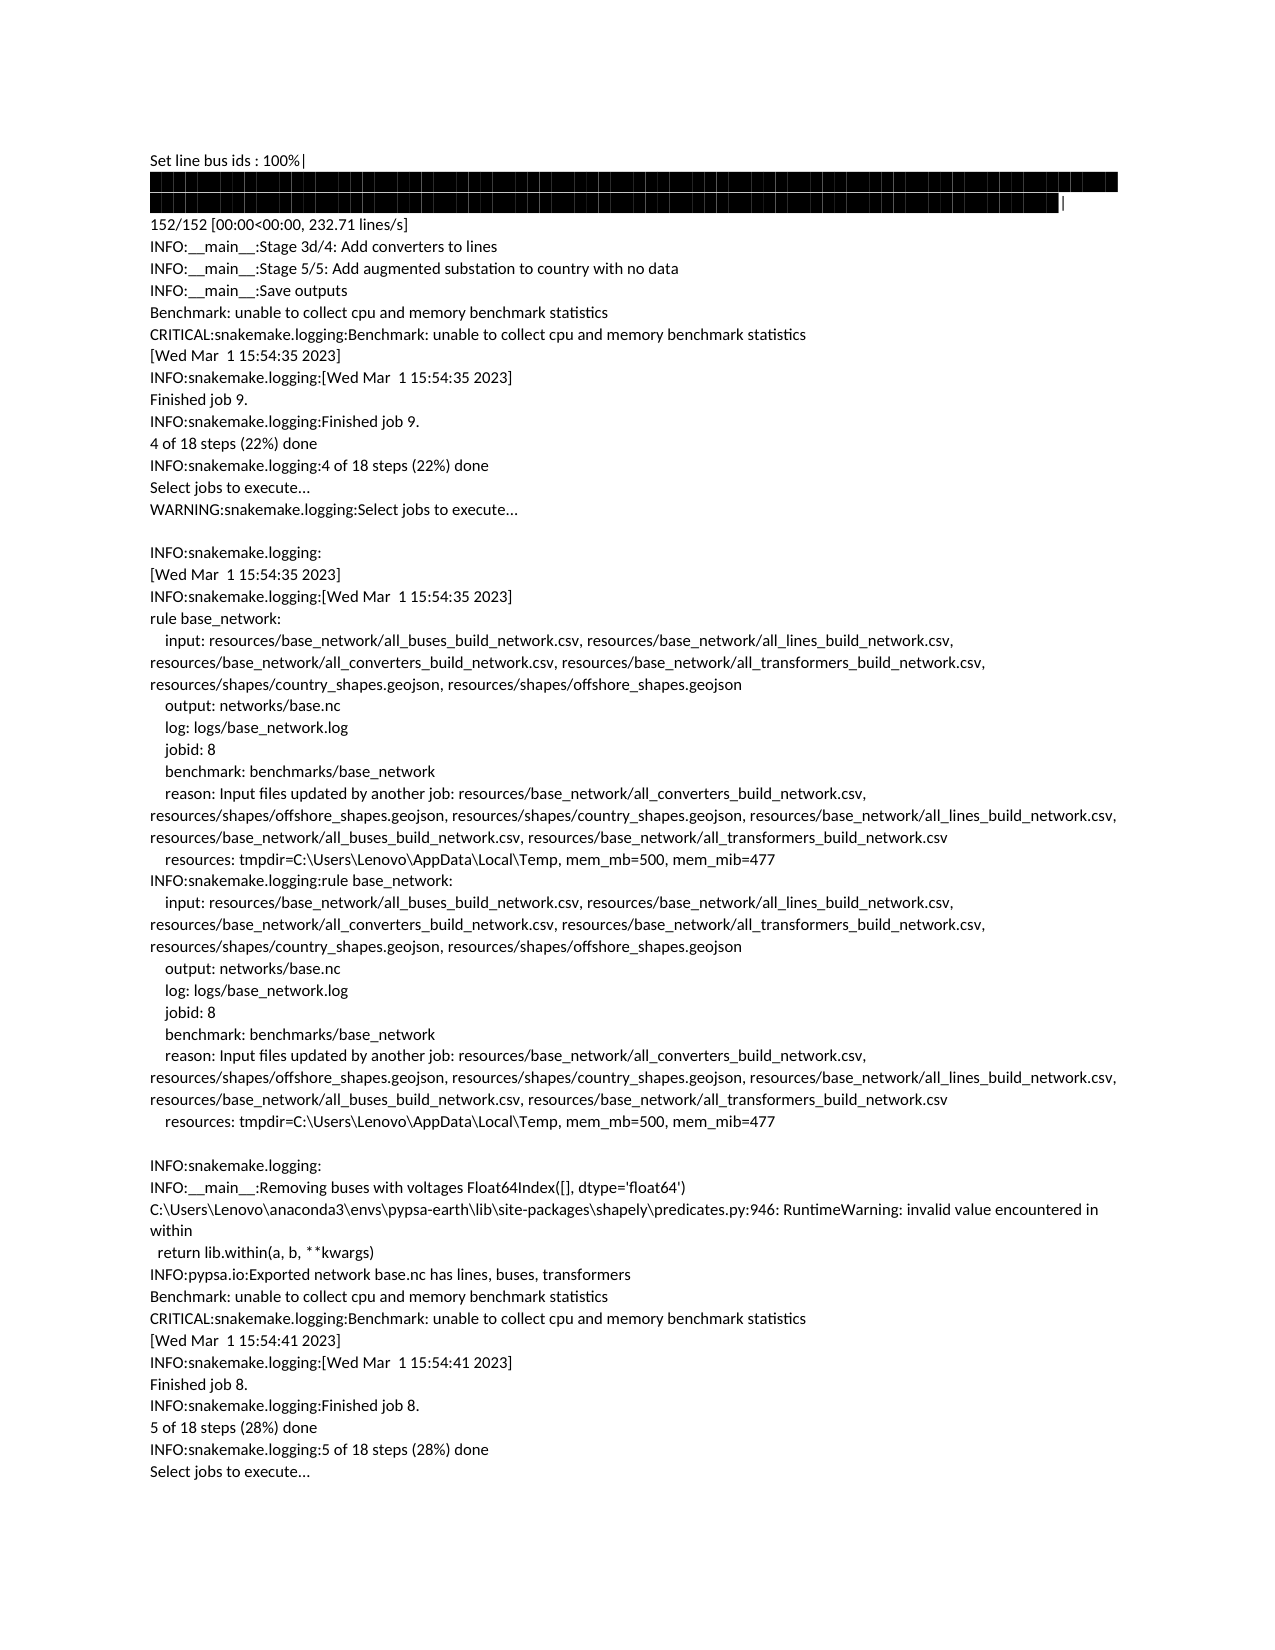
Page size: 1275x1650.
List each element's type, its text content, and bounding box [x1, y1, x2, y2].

text output: networks/base.nc [150, 958, 1125, 978]
text INFO:snakemake.logging:5 of 18 steps (28%) done [150, 1439, 1125, 1460]
text Benchmark: unable to collect cpu and memory benchmark statistics [150, 1286, 1125, 1307]
text Select jobs to execute... [150, 1461, 1125, 1482]
text C:\Users\Lenovo\anaconda3\envs\pypsa-earth\lib\site-packages\shapely\predicates.py:946: RuntimeWarning: invalid value encountered in within [150, 1199, 1125, 1241]
text INFO:snakemake.logging:Finished job 9. [150, 411, 1125, 432]
text INFO:snakemake.logging:[Wed Mar 1 15:54:35 2023] [150, 586, 1125, 607]
text [Wed Mar 1 15:54:35 2023] [150, 564, 1125, 585]
text input: resources/base_network/all_buses_build_network.csv, resources/base_network/all_lines_build_network.csv, resources/base_network/all_converters_build_network.csv, resources/base_network/all_transformers_build_network.csv, resources/shapes/country_shapes.geojson, resources/shapes/offshore_shapes.geojson [150, 630, 1125, 694]
text INFO:snakemake.logging: [150, 1155, 1125, 1175]
text Finished job 8. [150, 1374, 1125, 1394]
text INFO:__main__:Stage 5/5: Add augmented substation to country with no data [150, 258, 1125, 278]
text return lib.within(a, b, **kwargs) [150, 1242, 1125, 1263]
text benchmark: benchmarks/base_network [150, 761, 1125, 782]
text resources: tmpdir=C:\Users\Lenovo\AppData\Local\Temp, mem_mb=500, mem_mib=477 [150, 1111, 1125, 1132]
text [Wed Mar 1 15:54:35 2023] [150, 346, 1125, 366]
text INFO:__main__:Removing buses with voltages Float64Index([], dtype='float64') [150, 1177, 1125, 1197]
text input: resources/base_network/all_buses_build_network.csv, resources/base_network/all_lines_build_network.csv, resources/base_network/all_converters_build_network.csv, resources/base_network/all_transformers_build_network.csv, resources/shapes/country_shapes.geojson, resources/shapes/offshore_shapes.geojson [150, 892, 1125, 957]
text Select jobs to execute... [150, 477, 1125, 497]
text jobid: 8 [150, 739, 1125, 760]
text reason: Input files updated by another job: resources/base_network/all_converters_build_network.csv, resources/shapes/offshore_shapes.geojson, resources/shapes/country_shapes.geojson, resources/base_network/all_lines_build_network.csv, resources/base_network/all_buses_build_network.csv, resources/base_network/all_transformers_build_network.csv [150, 783, 1125, 847]
text reason: Input files updated by another job: resources/base_network/all_converters_build_network.csv, resources/shapes/offshore_shapes.geojson, resources/shapes/country_shapes.geojson, resources/base_network/all_lines_build_network.csv, resources/base_network/all_buses_build_network.csv, resources/base_network/all_transformers_build_network.csv [150, 1046, 1125, 1110]
text jobid: 8 [150, 1002, 1125, 1022]
text Finished job 9. [150, 389, 1125, 410]
text CRITICAL:snakemake.logging:Benchmark: unable to collect cpu and memory benchmark statistics [150, 324, 1125, 344]
text benchmark: benchmarks/base_network [150, 1024, 1125, 1044]
text log: logs/base_network.log [150, 980, 1125, 1000]
text 4 of 18 steps (22%) done [150, 433, 1125, 453]
text INFO:snakemake.logging: [150, 542, 1125, 563]
text INFO:snakemake.logging:Finished job 8. [150, 1396, 1125, 1416]
text Benchmark: unable to collect cpu and memory benchmark statistics [150, 302, 1125, 322]
text WARNING:snakemake.logging:Select jobs to execute... [150, 499, 1125, 519]
text log: logs/base_network.log [150, 717, 1125, 738]
text INFO:pypsa.io:Exported network base.nc has lines, buses, transformers [150, 1264, 1125, 1285]
text INFO:snakemake.logging:rule base_network: [150, 871, 1125, 891]
text INFO:snakemake.logging:[Wed Mar 1 15:54:35 2023] [150, 367, 1125, 388]
text output: networks/base.nc [150, 696, 1125, 716]
text CRITICAL:snakemake.logging:Benchmark: unable to collect cpu and memory benchmark statistics [150, 1308, 1125, 1328]
text Set line bus ids : 100%|███████████████████████████████████████████████████████████████████████████████████████████████████████████████████████████████████████████████████████████████| 152/152 [00:00<00:00, 232.71 lines/s] [150, 150, 1125, 235]
text INFO:__main__:Stage 3d/4: Add converters to lines [150, 236, 1125, 257]
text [150, 1352, 1125, 1372]
text 5 of 18 steps (28%) done [150, 1417, 1125, 1438]
text resources: tmpdir=C:\Users\Lenovo\AppData\Local\Temp, mem_mb=500, mem_mib=477 [150, 849, 1125, 869]
text rule base_network: [150, 608, 1125, 628]
text [Wed Mar 1 15:54:41 2023] [150, 1330, 1125, 1350]
text INFO:snakemake.logging:4 of 18 steps (22%) done [150, 455, 1125, 475]
text INFO:__main__:Save outputs [150, 280, 1125, 300]
